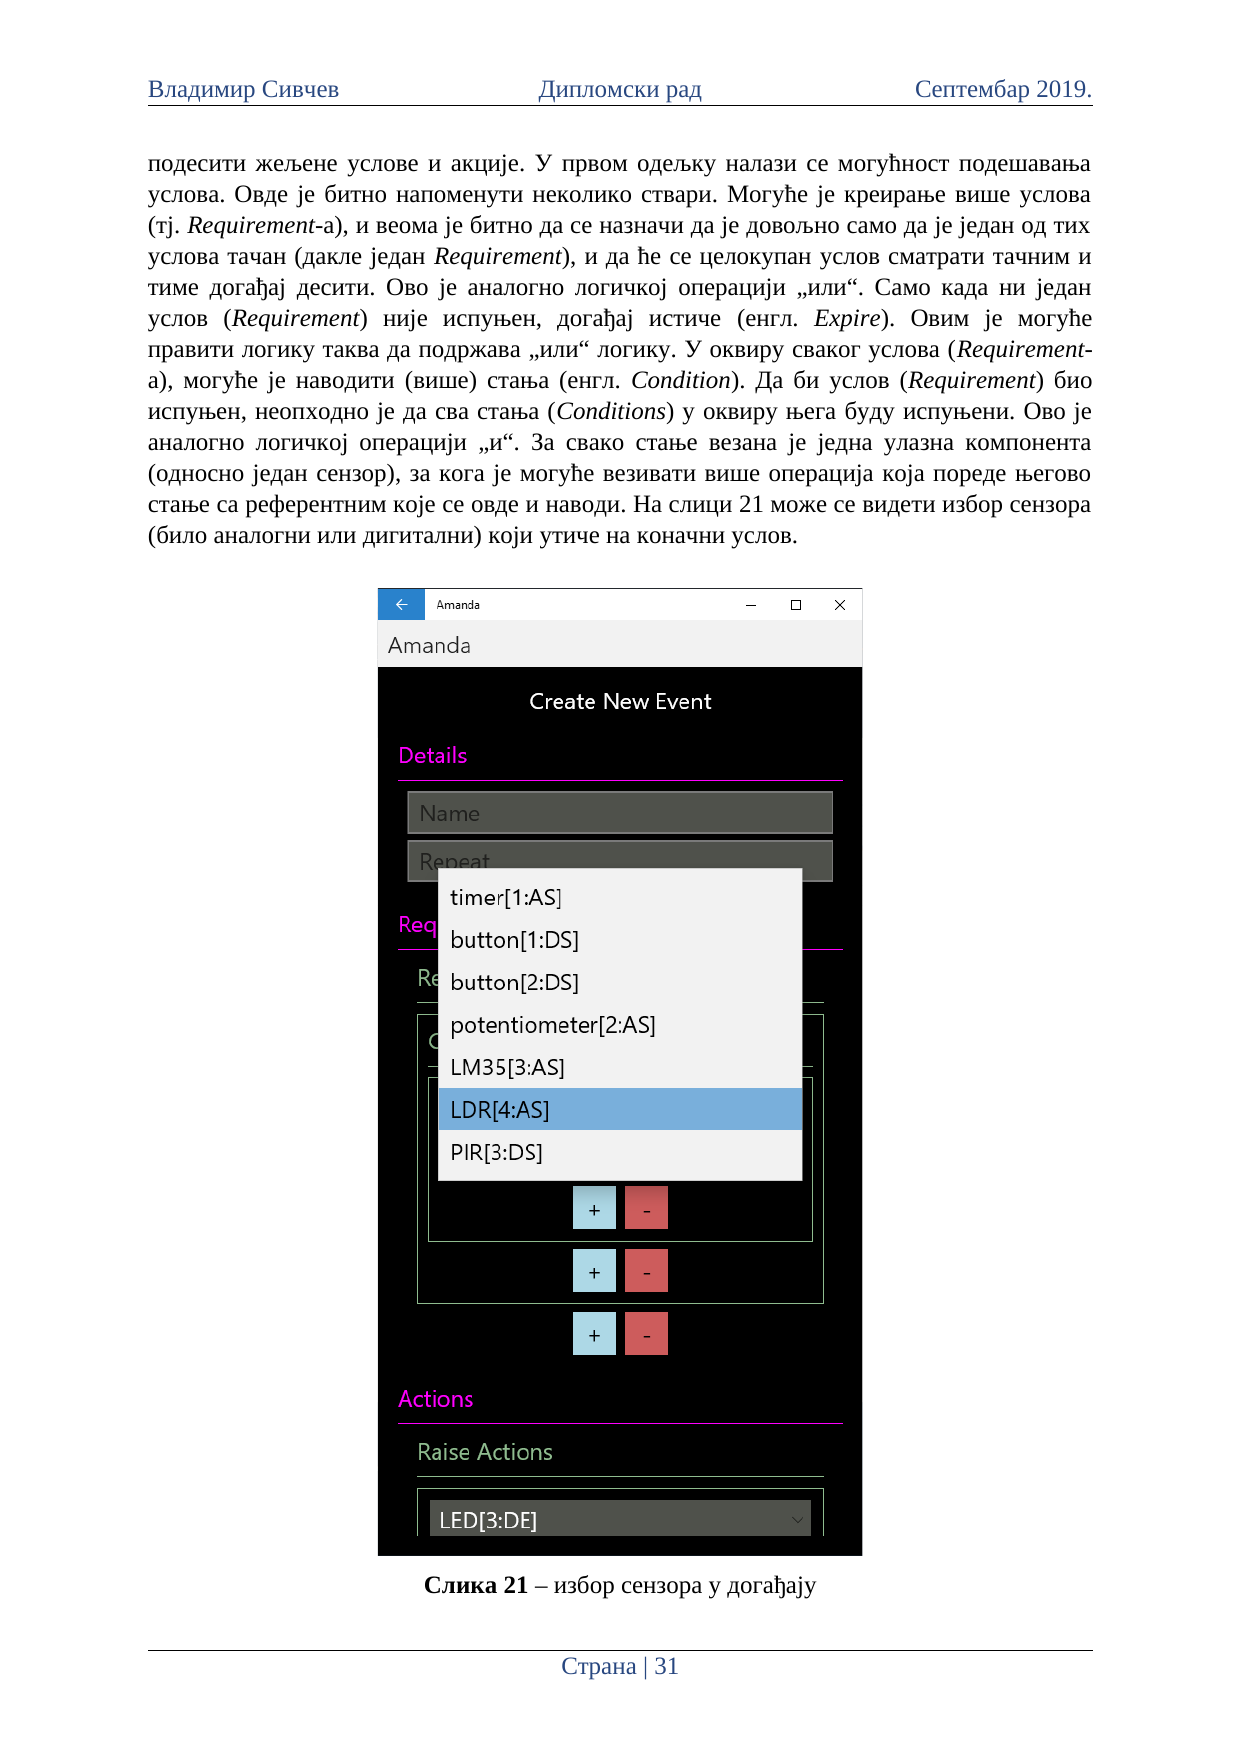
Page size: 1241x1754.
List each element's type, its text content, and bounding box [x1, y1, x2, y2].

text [148, 148, 1093, 549]
title Слика 21 – избор сензора у догађају [148, 1570, 1093, 1599]
picture [377, 588, 863, 1556]
